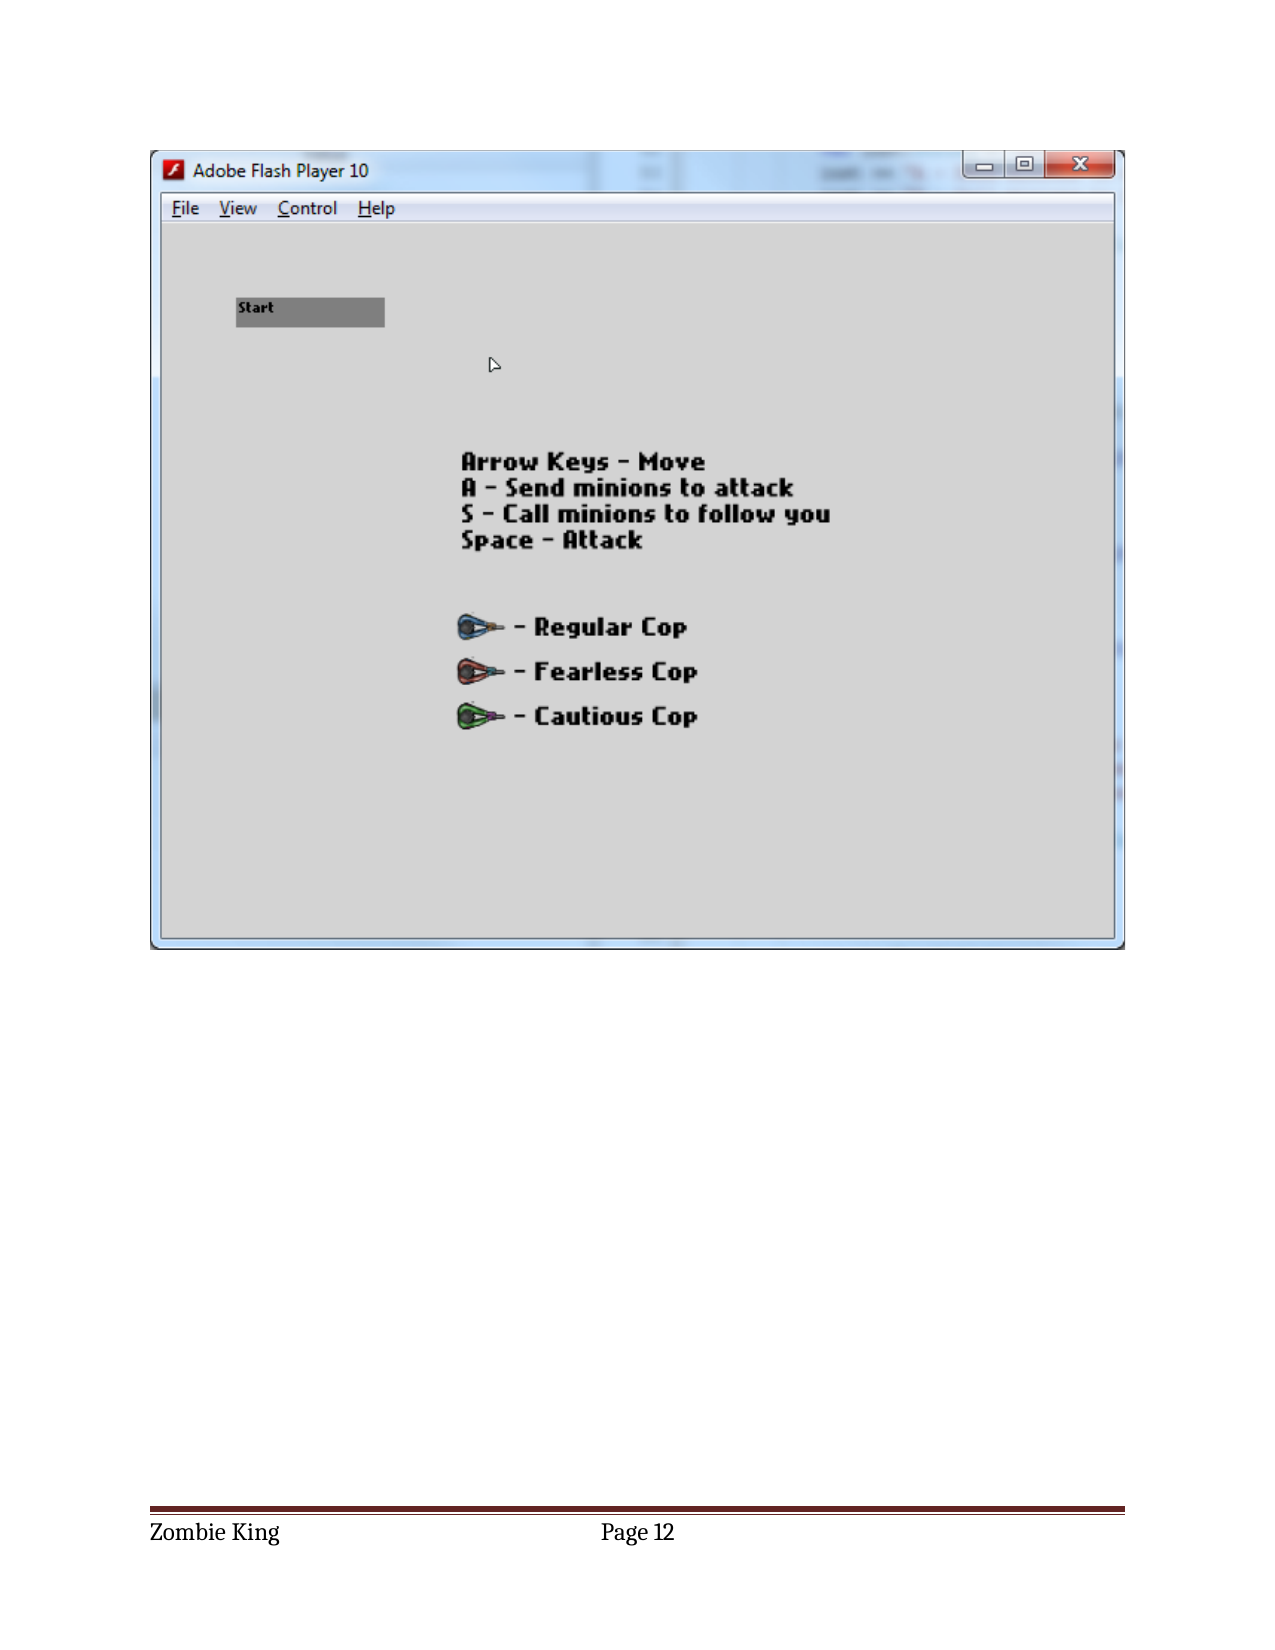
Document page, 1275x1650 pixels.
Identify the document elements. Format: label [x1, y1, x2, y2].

picture [150, 150, 1125, 950]
